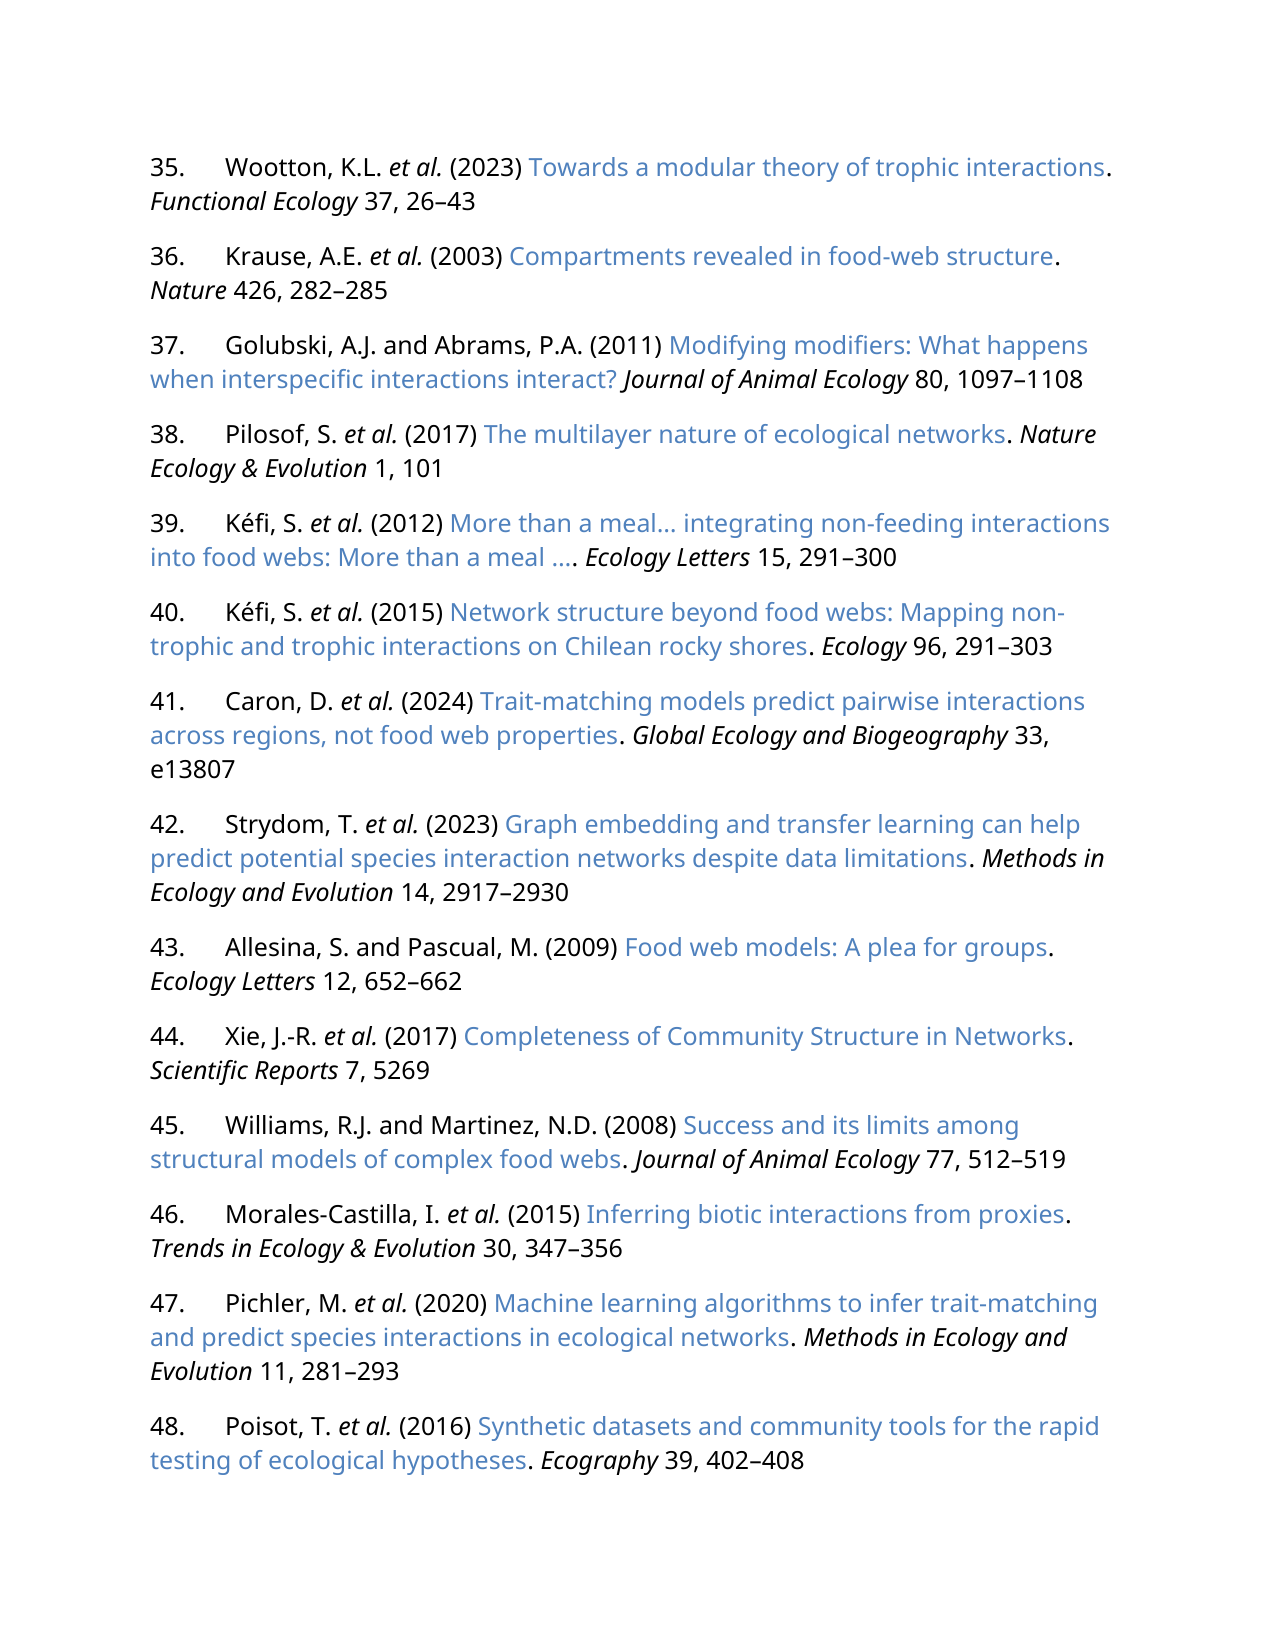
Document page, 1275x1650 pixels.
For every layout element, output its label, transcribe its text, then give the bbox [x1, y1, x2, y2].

text 40. Kéfi, S. et al. (2015) Network structure beyond food webs: Mapping non-trophic and trophic interactions on Chilean rocky shores. Ecology 96, 291–303 [150, 595, 1125, 663]
text 48. Poisot, T. et al. (2016) Synthetic datasets and community tools for the rapid testing of ecological hypotheses. Ecography 39, 402–408 [150, 1409, 1125, 1477]
text 39. Kéfi, S. et al. (2012) More than a meal… integrating non-feeding interactions into food webs: More than a meal …. Ecology Letters 15, 291–300 [150, 506, 1125, 574]
text 35. Wootton, K.L. et al. (2023) Towards a modular theory of trophic interactions. Functional Ecology 37, 26–43 [150, 150, 1125, 218]
text 43. Allesina, S. and Pascual, M. (2009) Food web models: A plea for groups. Ecology Letters 12, 652–662 [150, 930, 1125, 998]
text 46. Morales-Castilla, I. et al. (2015) Inferring biotic interactions from proxies. Trends in Ecology & Evolution 30, 347–356 [150, 1197, 1125, 1265]
text 47. Pichler, M. et al. (2020) Machine learning algorithms to infer trait-matching and predict species interactions in ecological networks. Methods in Ecology and Evolution 11, 281–293 [150, 1286, 1125, 1388]
text 36. Krause, A.E. et al. (2003) Compartments revealed in food-web structure. Nature 426, 282–285 [150, 239, 1125, 307]
text 38. Pilosof, S. et al. (2017) The multilayer nature of ecological networks. Nature Ecology & Evolution 1, 101 [150, 417, 1125, 485]
text 37. Golubski, A.J. and Abrams, P.A. (2011) Modifying modifiers: What happens when interspecific interactions interact? Journal of Animal Ecology 80, 1097–1108 [150, 328, 1125, 396]
text 44. Xie, J.-R. et al. (2017) Completeness of Community Structure in Networks. Scientific Reports 7, 5269 [150, 1019, 1125, 1087]
text 42. Strydom, T. et al. (2023) Graph embedding and transfer learning can help predict potential species interaction networks despite data limitations. Methods in Ecology and Evolution 14, 2917–2930 [150, 807, 1125, 909]
text 41. Caron, D. et al. (2024) Trait-matching models predict pairwise interactions across regions, not food web properties. Global Ecology and Biogeography 33, e13807 [150, 684, 1125, 786]
text 45. Williams, R.J. and Martinez, N.D. (2008) Success and its limits among structural models of complex food webs. Journal of Animal Ecology 77, 512–519 [150, 1108, 1125, 1176]
